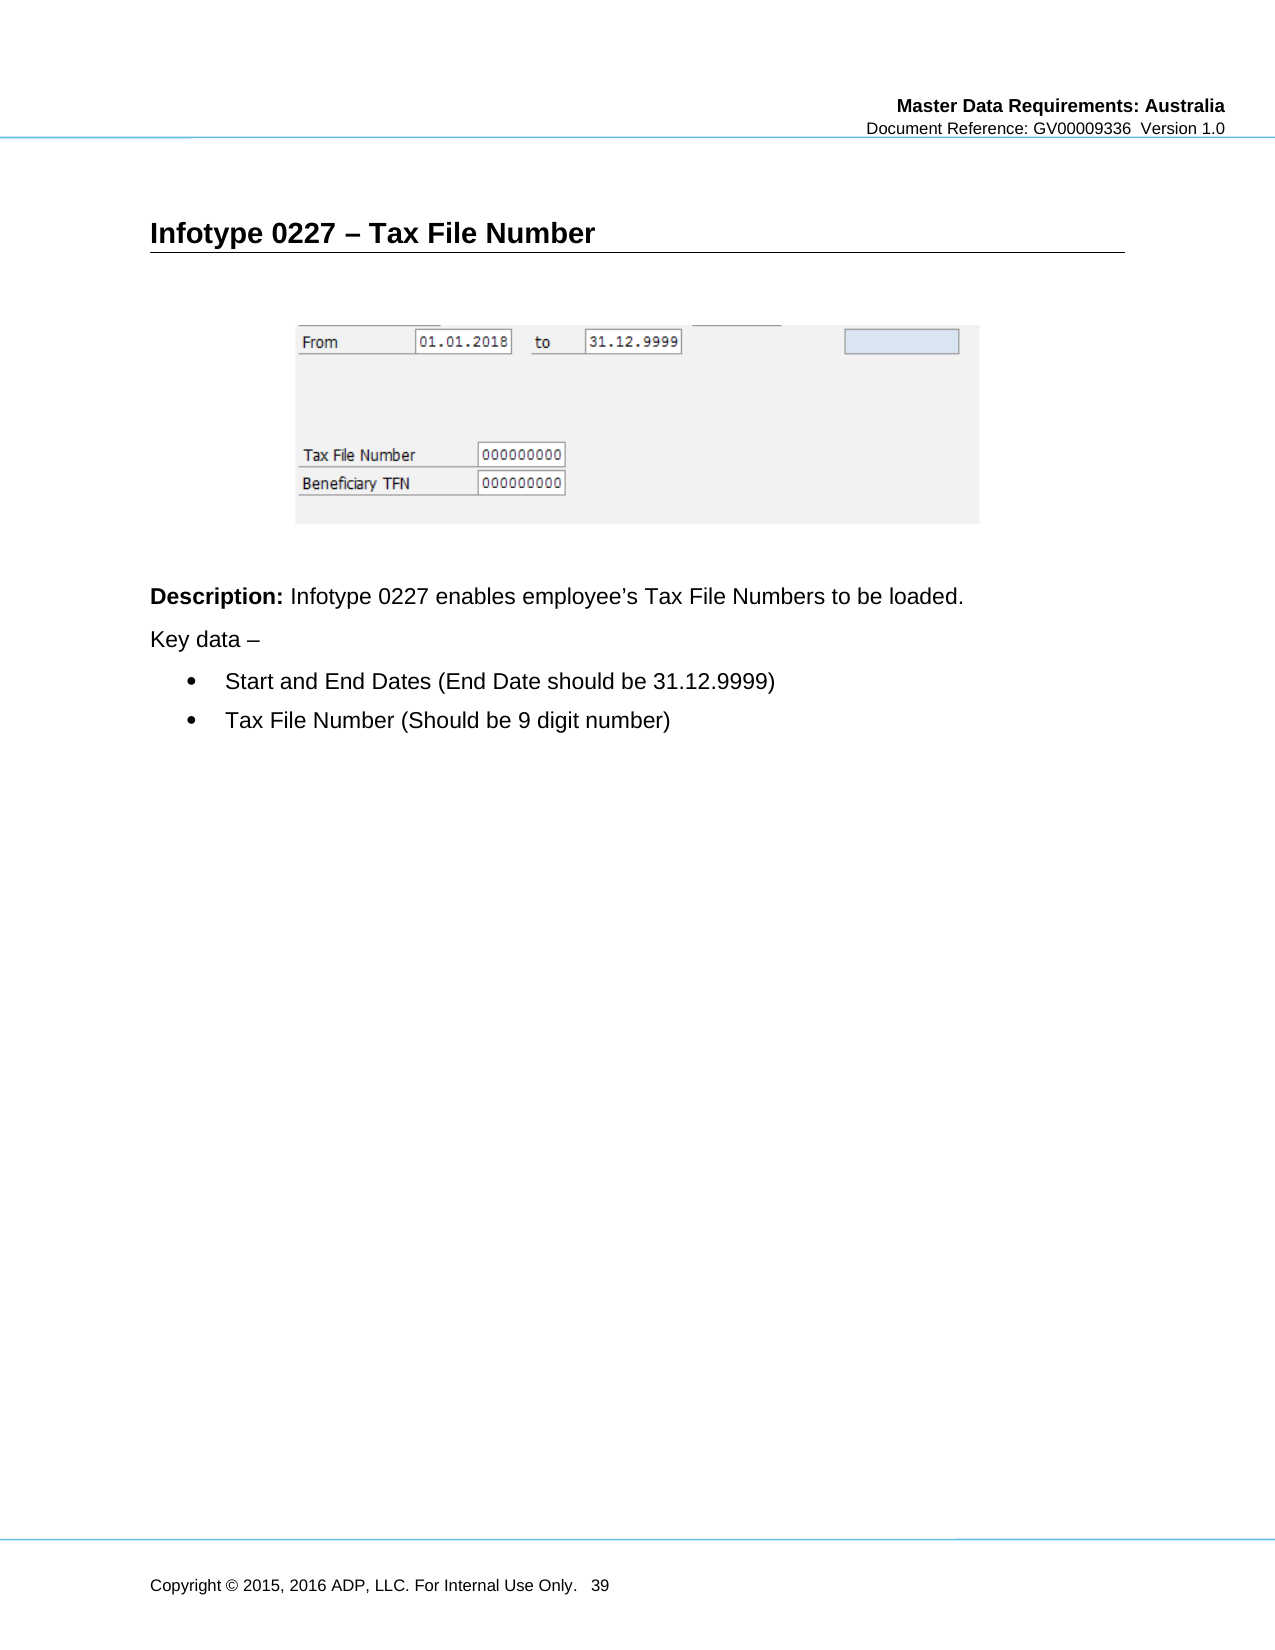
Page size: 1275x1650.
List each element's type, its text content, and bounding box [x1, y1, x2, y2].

list Start and End Dates (End Date should be 31.12.9999) [187, 668, 1125, 694]
text Description: Infotype 0227 enables employee’s Tax File Numbers to be loaded. [150, 583, 1125, 609]
text Key data – [150, 626, 1125, 652]
subtitle Infotype 0227 – Tax File Number [150, 216, 1125, 252]
picture [295, 325, 980, 524]
list Tax File Number (Should be 9 digit number) [187, 707, 1125, 733]
